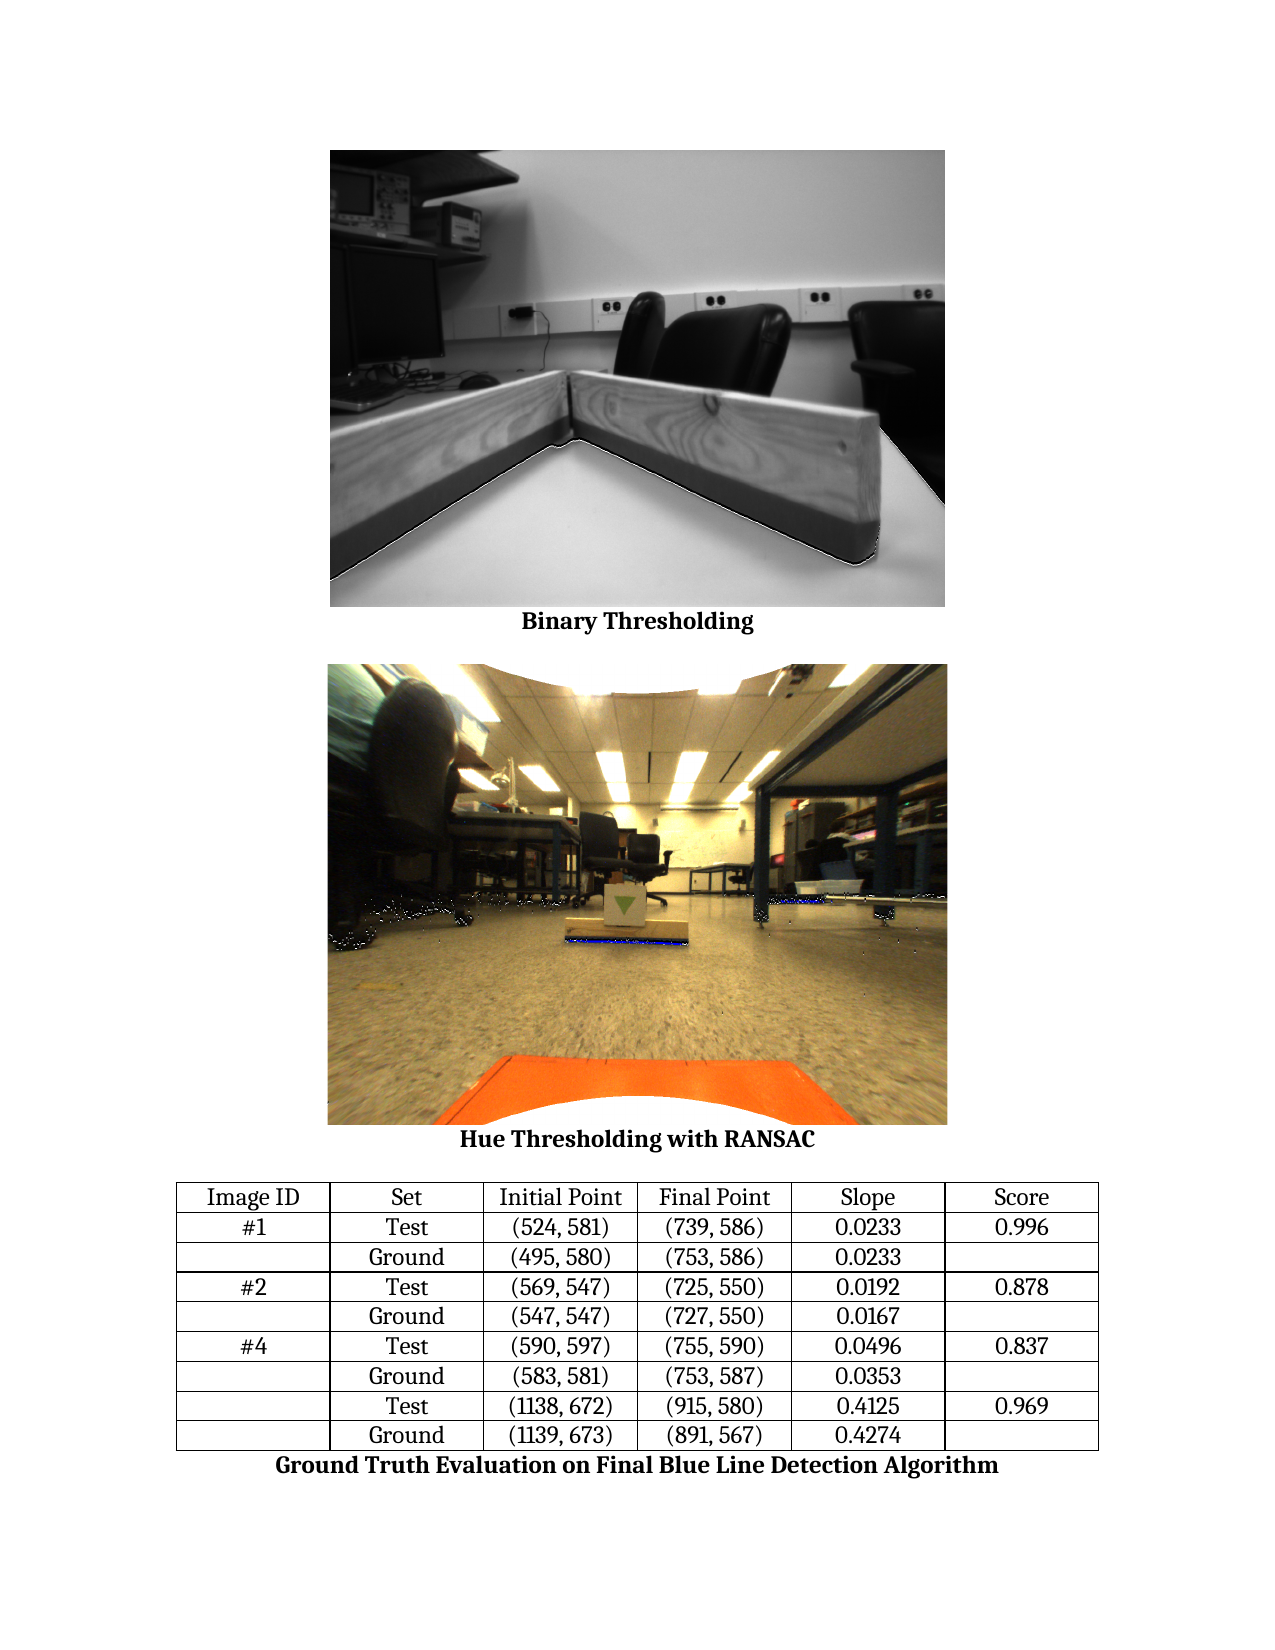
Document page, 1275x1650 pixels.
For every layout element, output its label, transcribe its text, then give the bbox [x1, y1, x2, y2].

table_header Initial Point [484, 1183, 637, 1212]
text Binary Thresholding [187, 607, 1087, 635]
table_cell 0.878 [946, 1273, 1098, 1301]
table_cell [177, 1392, 329, 1420]
table_cell Ground [331, 1362, 483, 1391]
table_cell (915, 580) [638, 1392, 791, 1420]
table_cell Test [331, 1273, 483, 1301]
table_cell 0.4274 [792, 1421, 944, 1450]
table_cell Ground [331, 1302, 483, 1331]
table_cell (755, 590) [638, 1332, 791, 1361]
table_cell #2 [177, 1273, 329, 1301]
table_cell 0.0353 [792, 1362, 944, 1391]
table_cell (524, 581) [484, 1213, 637, 1242]
table_cell [177, 1243, 329, 1271]
table_cell #4 [177, 1332, 329, 1361]
table_header Final Point [638, 1183, 791, 1212]
table_cell (547, 547) [484, 1302, 637, 1331]
table_cell [177, 1302, 329, 1331]
table_cell (725, 550) [638, 1273, 791, 1301]
table_cell Ground [331, 1243, 483, 1271]
table_cell (753, 587) [638, 1362, 791, 1391]
table_cell (739, 586) [638, 1213, 791, 1242]
table_cell Test [331, 1332, 483, 1361]
table_cell [946, 1302, 1098, 1331]
table_cell (727, 550) [638, 1302, 791, 1331]
table_cell [177, 1362, 329, 1391]
table_cell 0.837 [946, 1332, 1098, 1361]
table_cell Ground [331, 1421, 483, 1450]
table_cell [946, 1362, 1098, 1391]
table_cell Test [331, 1392, 483, 1420]
table_cell 0.0192 [792, 1273, 944, 1301]
table_cell 0.996 [946, 1213, 1098, 1242]
table_cell 0.0233 [792, 1243, 944, 1271]
table_cell (583, 581) [484, 1362, 637, 1391]
table_cell (590, 597) [484, 1332, 637, 1361]
table_cell (569, 547) [484, 1273, 637, 1301]
table_cell [946, 1243, 1098, 1271]
table_cell 0.0496 [792, 1332, 944, 1361]
table_cell 0.0167 [792, 1302, 944, 1331]
table_cell (753, 586) [638, 1243, 791, 1271]
table_cell #1 [177, 1213, 329, 1242]
table_cell 0.4125 [792, 1392, 944, 1420]
table_header Set [331, 1183, 483, 1212]
table_cell 0.0233 [792, 1213, 944, 1242]
picture [330, 150, 945, 607]
text Ground Truth Evaluation on Final Blue Line Detection Algorithm [187, 1451, 1087, 1480]
table_cell [177, 1421, 329, 1450]
table_cell (1138, 672) [484, 1392, 637, 1420]
table_cell 0.969 [946, 1392, 1098, 1420]
table_cell (1139, 673) [484, 1421, 637, 1450]
table_header Image ID [177, 1183, 329, 1212]
picture [327, 664, 948, 1125]
table_cell Test [331, 1213, 483, 1242]
text Hue Thresholding with RANSAC [187, 1124, 1087, 1153]
table_cell (891, 567) [638, 1421, 791, 1450]
table_header Slope [792, 1183, 944, 1212]
table_cell (495, 580) [484, 1243, 637, 1271]
table_cell [946, 1421, 1098, 1450]
table_header Score [946, 1183, 1098, 1212]
